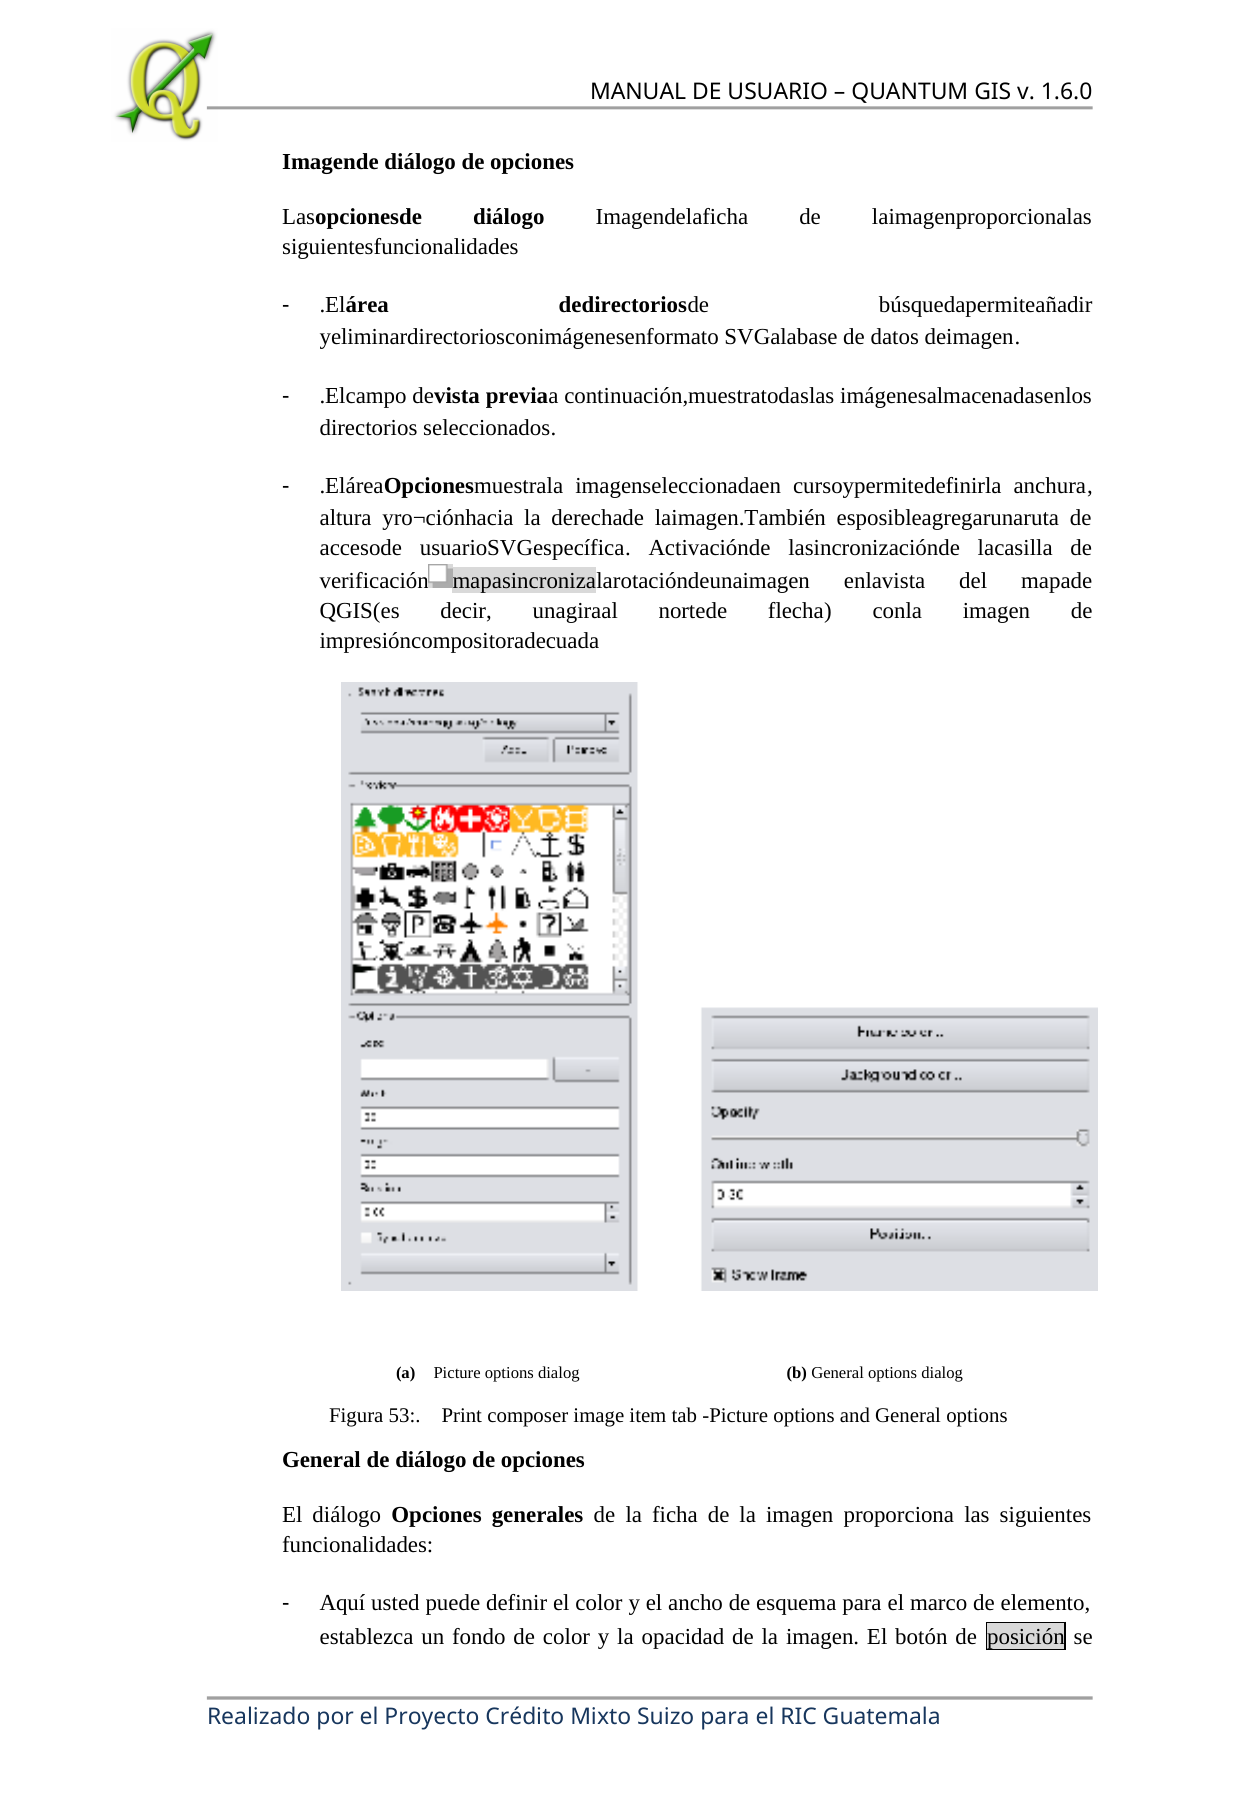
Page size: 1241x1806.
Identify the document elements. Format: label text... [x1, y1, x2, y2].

text General de diálogo de opciones [282, 1446, 1092, 1472]
text Lasopcionesde diálogo Imagendelaficha de laimagenproporcionalas siguientesfuncionalidades [282, 203, 1092, 259]
picture [111, 28, 218, 142]
text El diálogo Opciones generales de la ficha de la imagen proporciona las siguientes funcionalidades: [282, 1501, 1092, 1557]
picture [428, 564, 453, 588]
picture [341, 682, 1098, 1291]
list .Elárea dedirectoriosde búsquedapermiteañadir yeliminardirectoriosconimágenesenformato SVGalabase de datos deimagen. [282, 288, 1092, 350]
text Imagende diálogo de opciones [282, 148, 1092, 174]
text Print composer image item tab -Picture options and General options [244, 1403, 1092, 1427]
list .EláreaOpcionesmuestrala imagenseleccionadaen cursoypermitedefinirla anchura, altura yro¬ciónhacia la derechade laimagen.También esposibleagregarunaruta de accesode usuarioSVGespecífica. Activaciónde lasincronizaciónde lacasilla de verificaciónmapasincronizalarotacióndeunaimagen enlavista del mapade QGIS(es decir, unagiraal nortede flecha) conla imagen de impresióncompositoradecuada [282, 469, 1092, 653]
list Picture options dialog (b) General options dialog [266, 1329, 1092, 1382]
list .Elcampo devista previaa continuación,muestratodaslas imágenesalmacenadasenlos directorios seleccionados. [282, 379, 1092, 440]
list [282, 1586, 1092, 1650]
